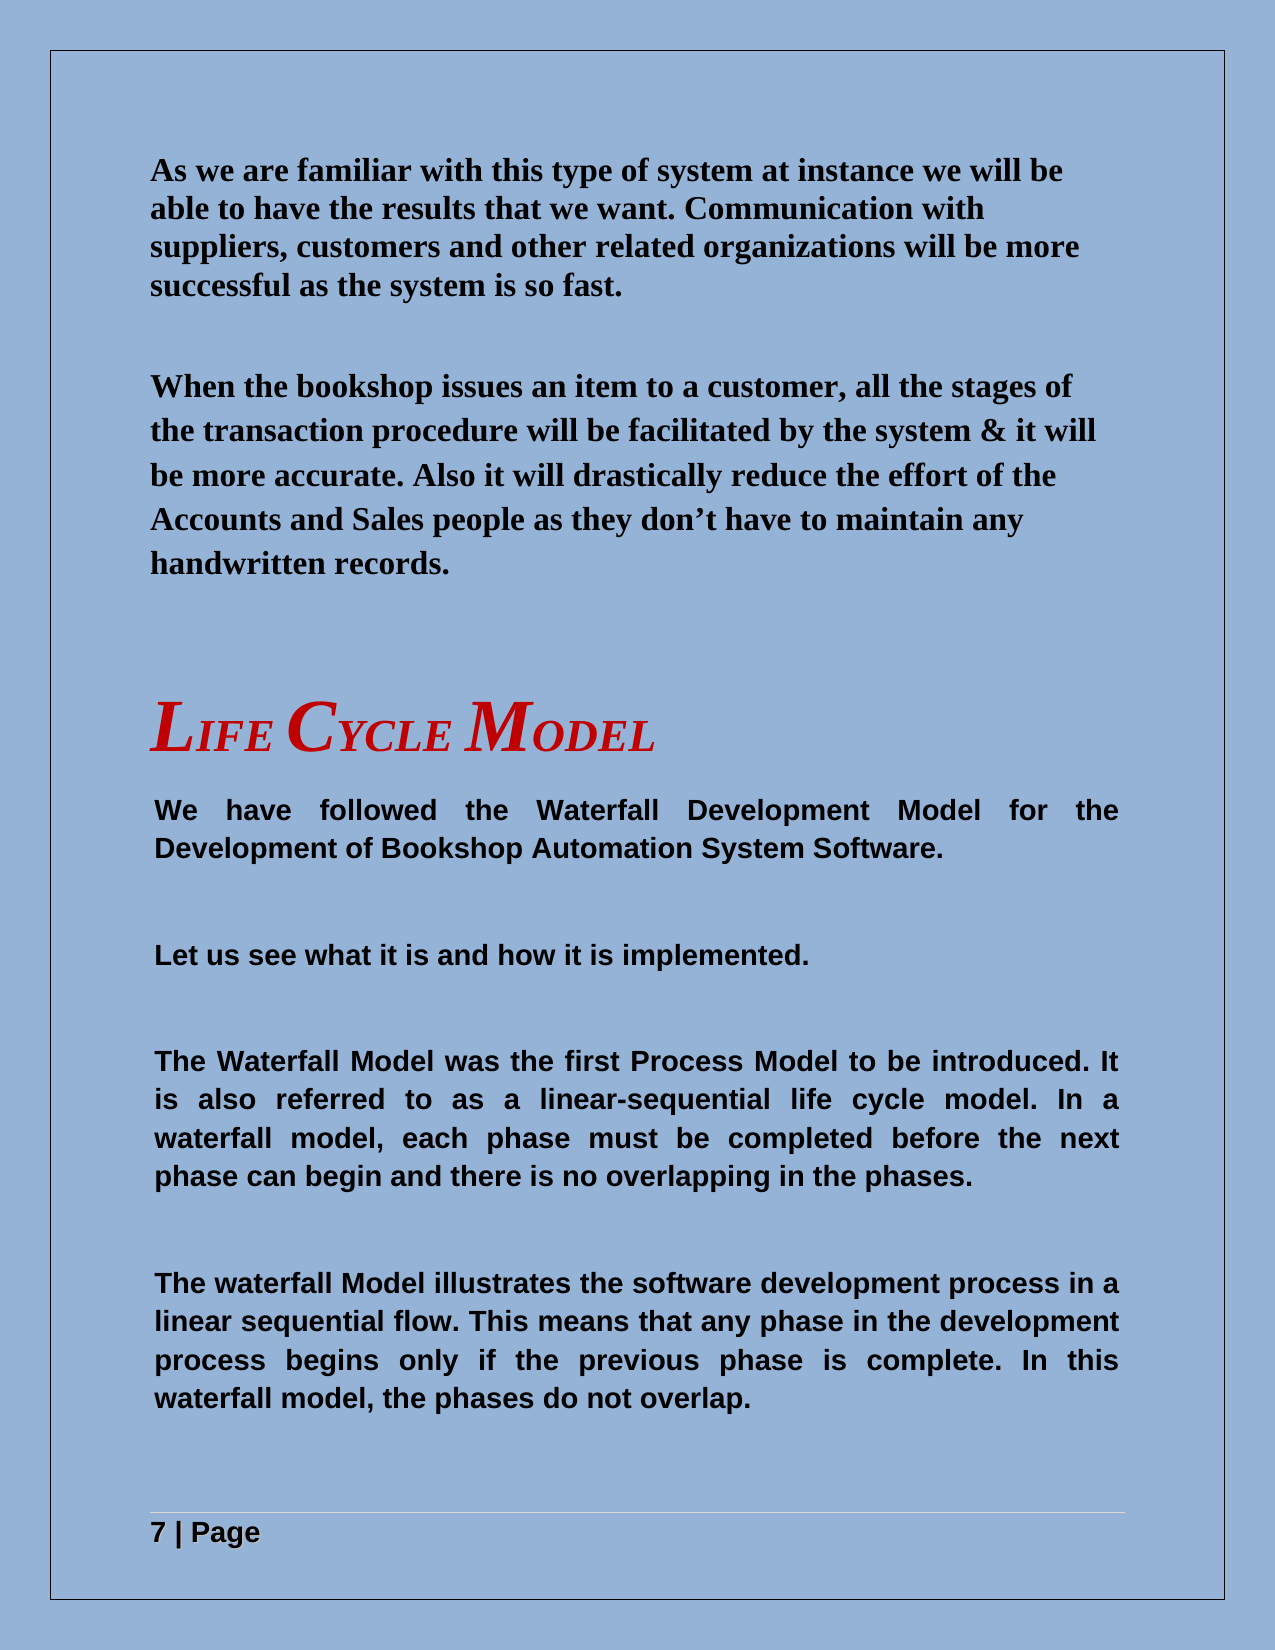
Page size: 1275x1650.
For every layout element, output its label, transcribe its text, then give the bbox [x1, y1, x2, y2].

text We have followed the Waterfall Development Model for the Development of Bookshop Automation System Software. [154, 793, 1121, 865]
text Let us see what it is and how it is implemented. [154, 937, 1121, 971]
text The Waterfall Model was the first Process Model to be introduced. It is also referred to as a linear-sequential life cycle model. In a waterfall model, each phase must be completed before the next phase can begin and there is no overlapping in the phases. [154, 1044, 1121, 1193]
text As we are familiar with this type of system at instance we will be able to have the results that we want. Communication with suppliers, customers and other related organizations will be more successful as the system is so fast. [150, 150, 1125, 303]
text When the bookshop issues an item to a customer, all the stages of the transaction procedure will be facilitated by the system & it will be more accurate. Also it will drastically reduce the effort of the Accounts and Sales people as they don’t have to maintain any handwritten records. [150, 367, 1125, 581]
text The waterfall Model illustrates the software development process in a linear sequential flow. This means that any phase in the development process begins only if the previous phase is complete. In this waterfall model, the phases do not overlap. [154, 1266, 1121, 1415]
text LIFE CYCLE MODEL [150, 681, 1125, 767]
